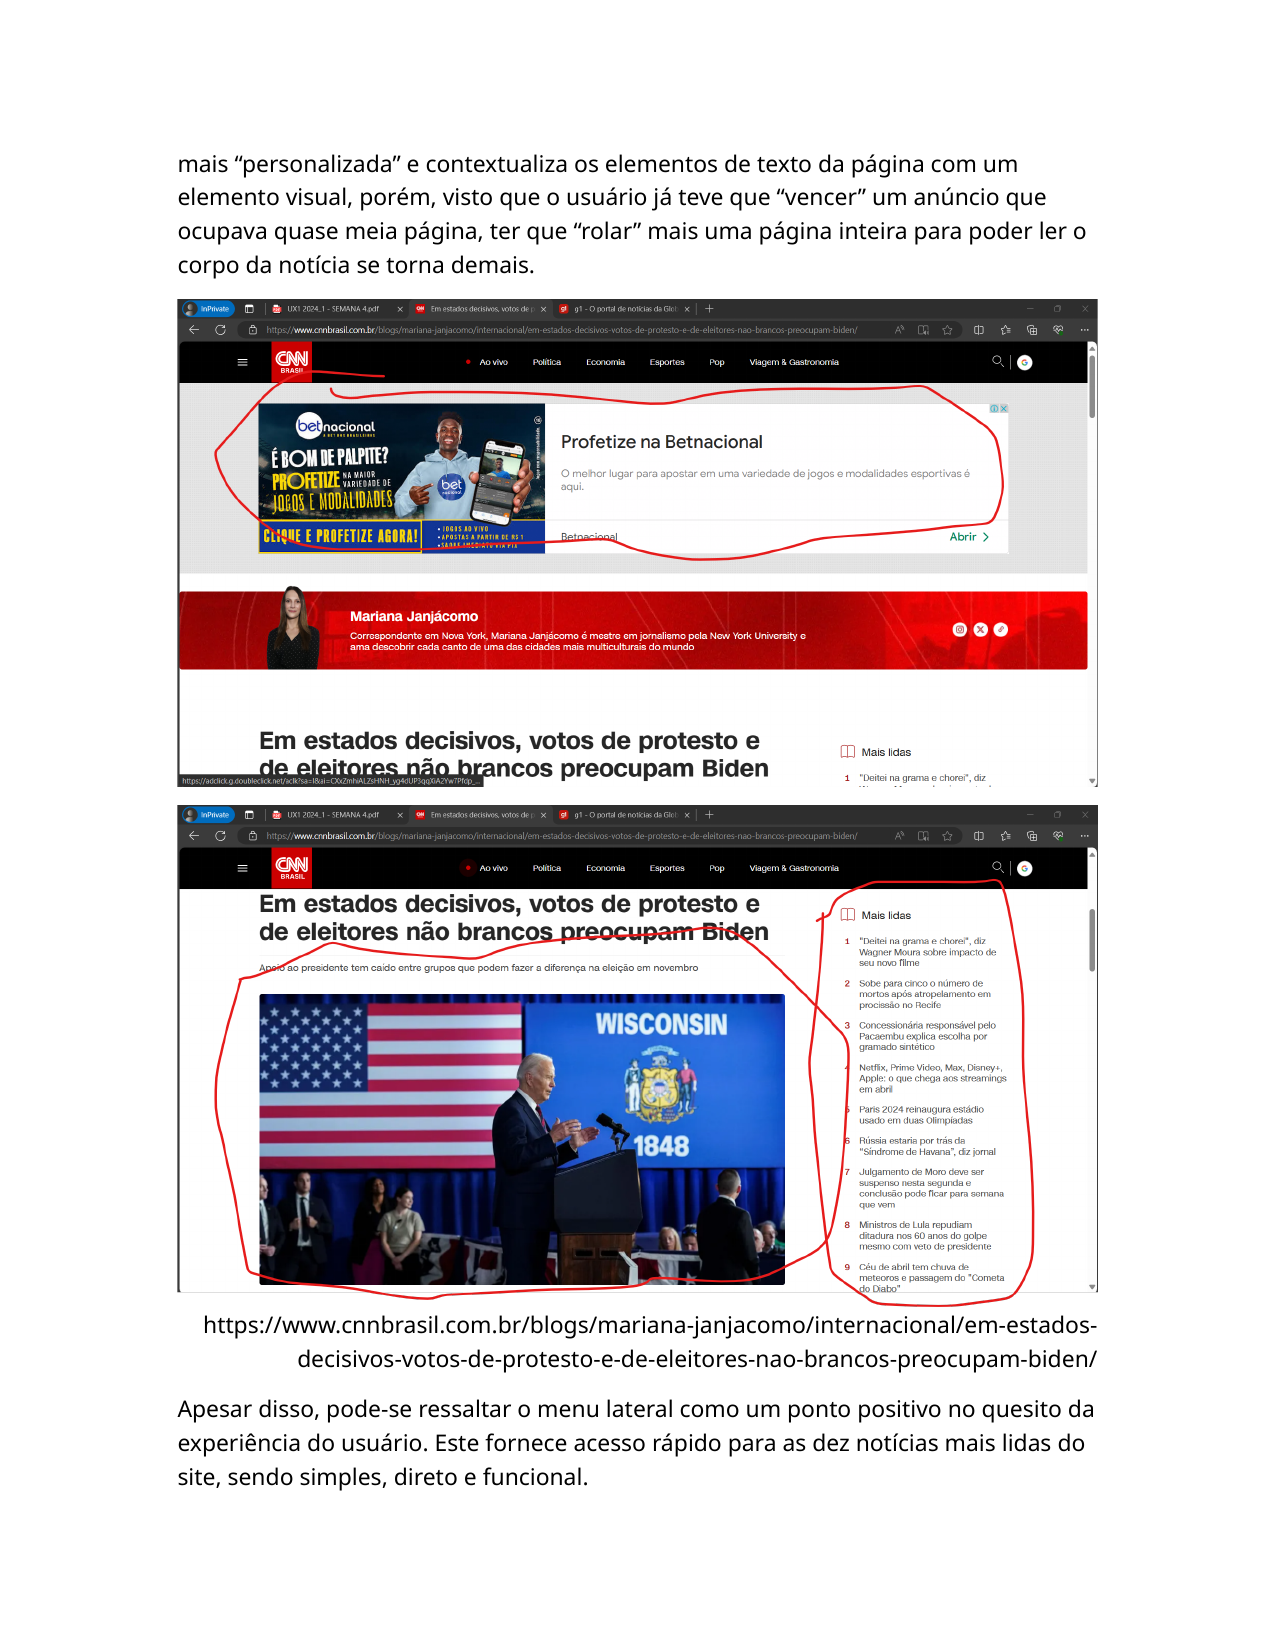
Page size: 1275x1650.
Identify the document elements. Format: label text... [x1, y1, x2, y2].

text https://www.cnnbrasil.com.br/blogs/mariana-janjacomo/internacional/em-estados-decisivos-votos-de-protesto-e-de-eleitores-nao-brancos-preocupam-biden/ [177, 1307, 1098, 1374]
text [177, 148, 1098, 280]
picture [177, 299, 1098, 787]
picture [177, 805, 1098, 1307]
text Apesar disso, pode-se ressaltar o menu lateral como um ponto positivo no quesito da experiência do usuário. Este fornece acesso rápido para as dez notícias mais lidas do site, sendo simples, direto e funcional. [177, 1393, 1098, 1492]
